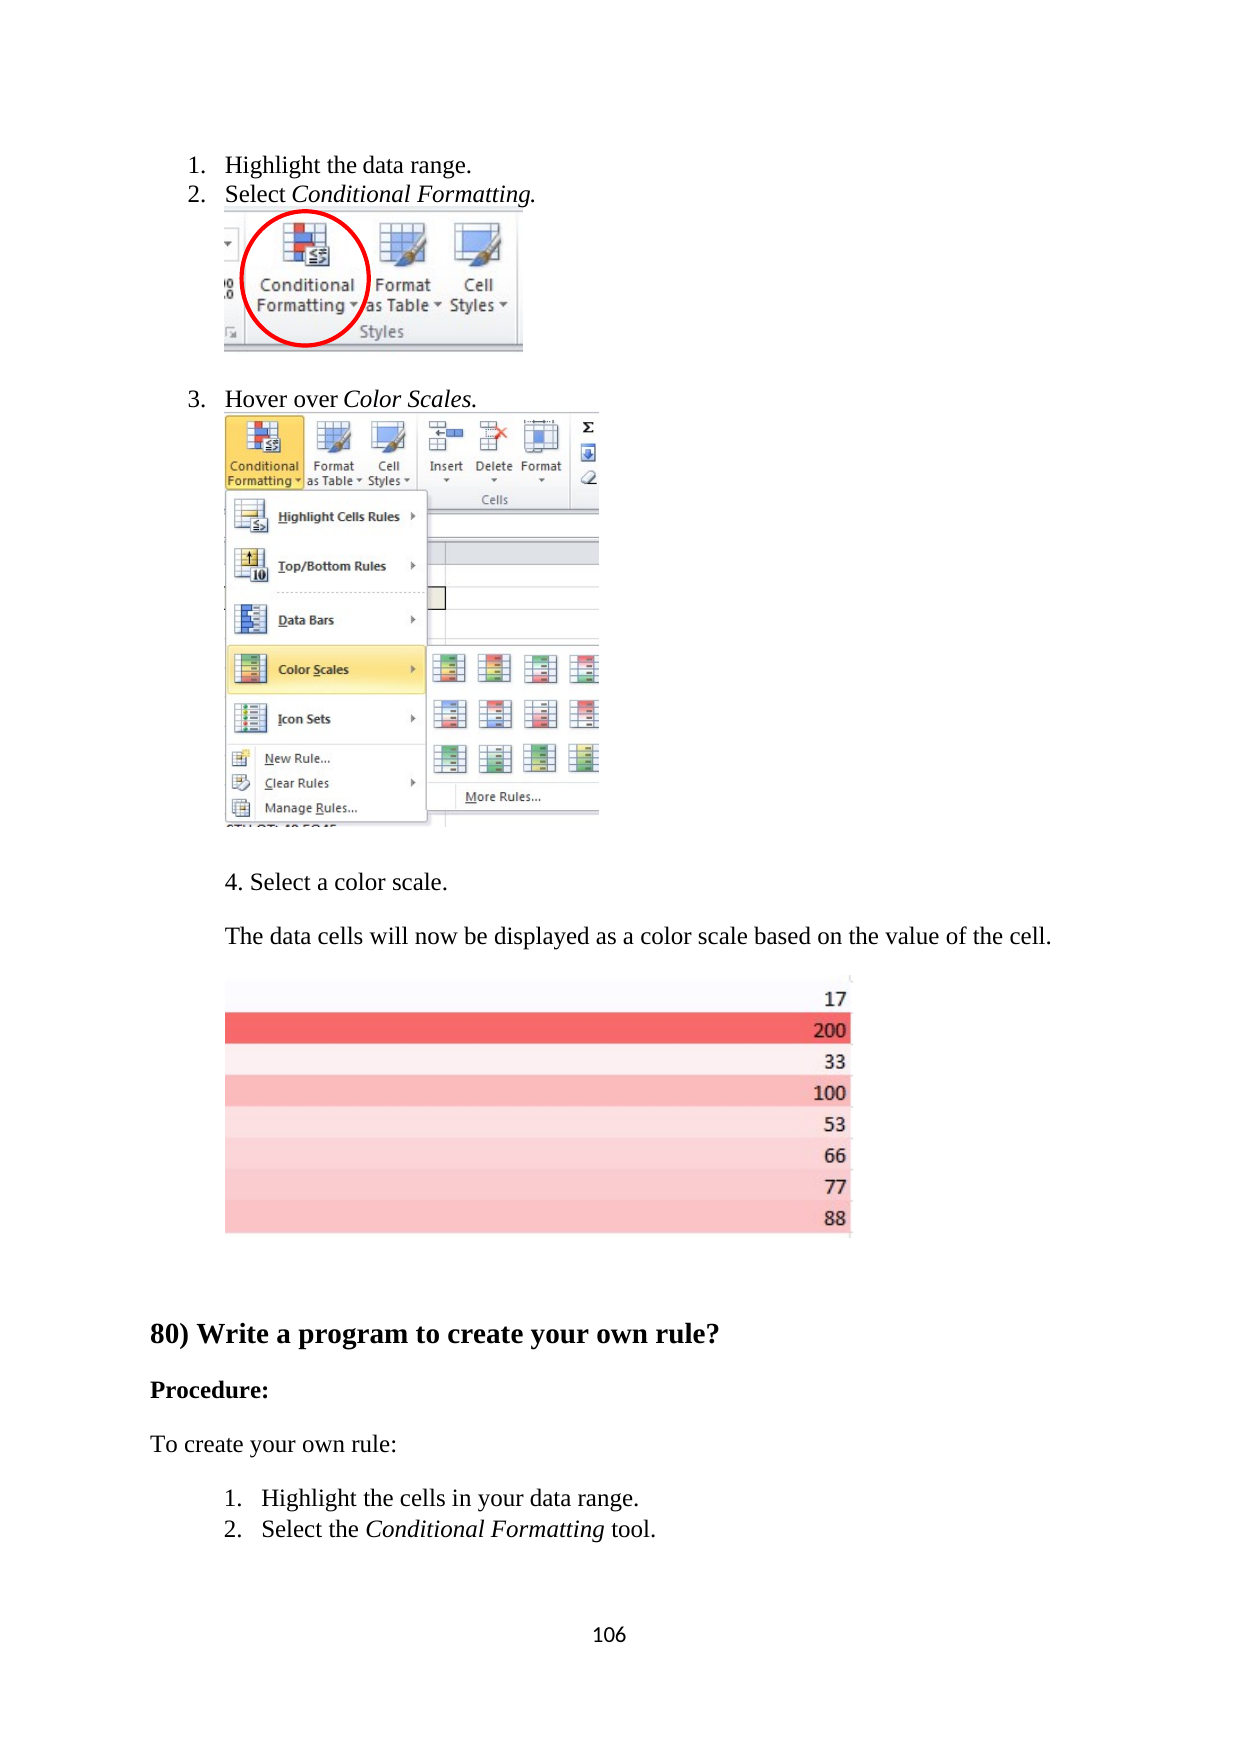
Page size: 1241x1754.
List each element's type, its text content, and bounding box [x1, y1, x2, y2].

text 80) Write a program to create your own rule? [150, 1316, 1090, 1349]
text The data cells will now be displayed as a color scale based on the value of the cell. [224, 921, 1090, 950]
picture [225, 975, 854, 1238]
text To create your own rule: [150, 1429, 1090, 1458]
list Select the Conditional Formatting tool. [223, 1514, 1090, 1543]
picture [224, 206, 523, 355]
text 4. Select a color scale. [224, 867, 1090, 896]
list Highlight the cells in your data range. [223, 1483, 1090, 1512]
text Procedure: [150, 1375, 1090, 1404]
picture [224, 411, 599, 827]
